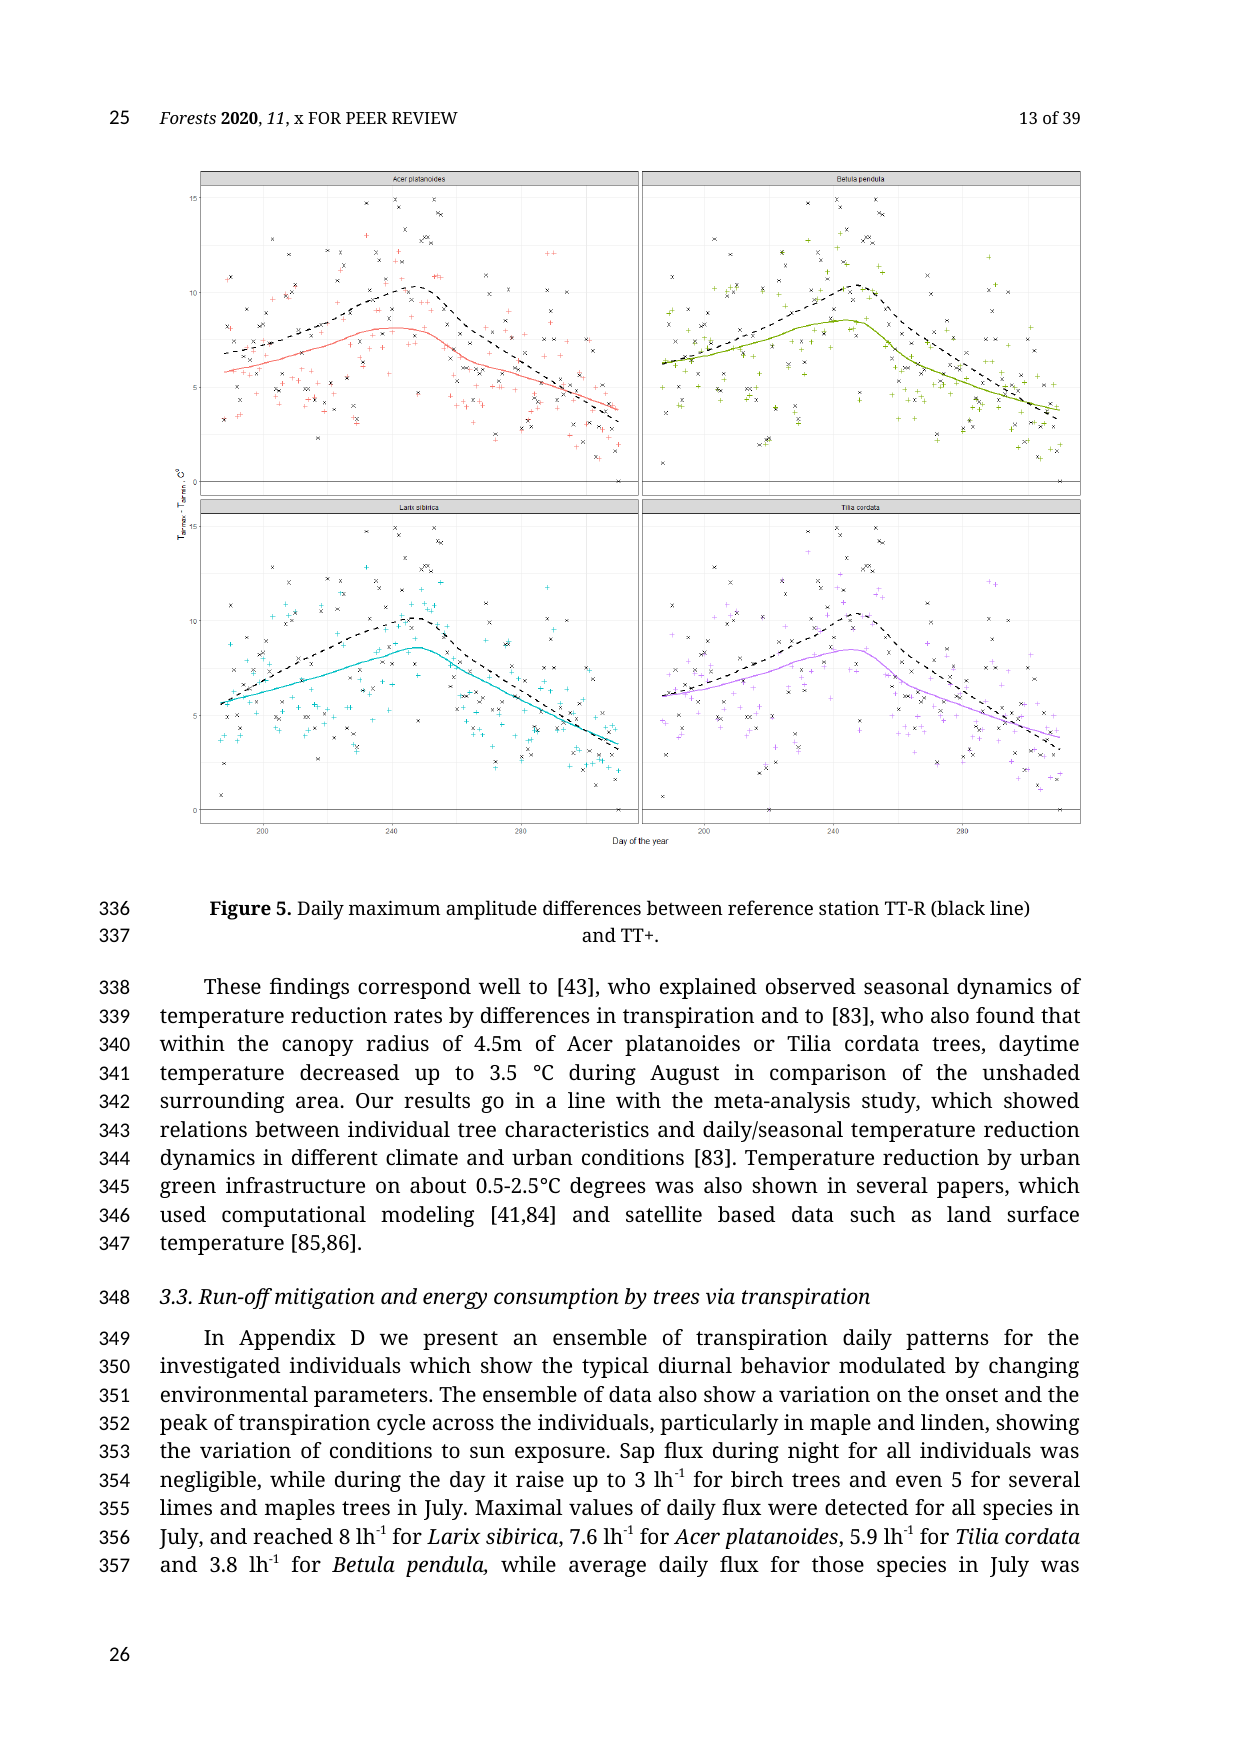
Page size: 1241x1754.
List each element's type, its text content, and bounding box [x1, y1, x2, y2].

text These findings correspond well to [43], who explained observed seasonal dynamics of temperature reduction rates by differences in transpiration and to [83], who also found that within the canopy radius of 4.5m of Acer platanoides or Tilia cordata trees, daytime temperature decreased up to 3.5 ℃ during August in comparison of the unshaded surrounding area. Our results go in a line with the meta-analysis study, which showed relations between individual tree characteristics and daily/seasonal temperature reduction dynamics in different climate and urban conditions [83]. Temperature reduction by urban green infrastructure on about 0.5-2.5℃ degrees was also shown in several papers, which used computational modeling [41,84] and satellite based data such as land surface temperature [85,86]. [159, 972, 1081, 1257]
text Figure 5. Daily maximum amplitude differences between reference station TT-R (black line) and TT+. [204, 893, 1036, 947]
picture [170, 167, 1084, 851]
subtitle 3.3. Run-off mitigation and energy consumption by trees via transpiration [159, 1282, 1081, 1310]
table_header [160, 168, 1081, 881]
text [159, 1323, 1081, 1579]
